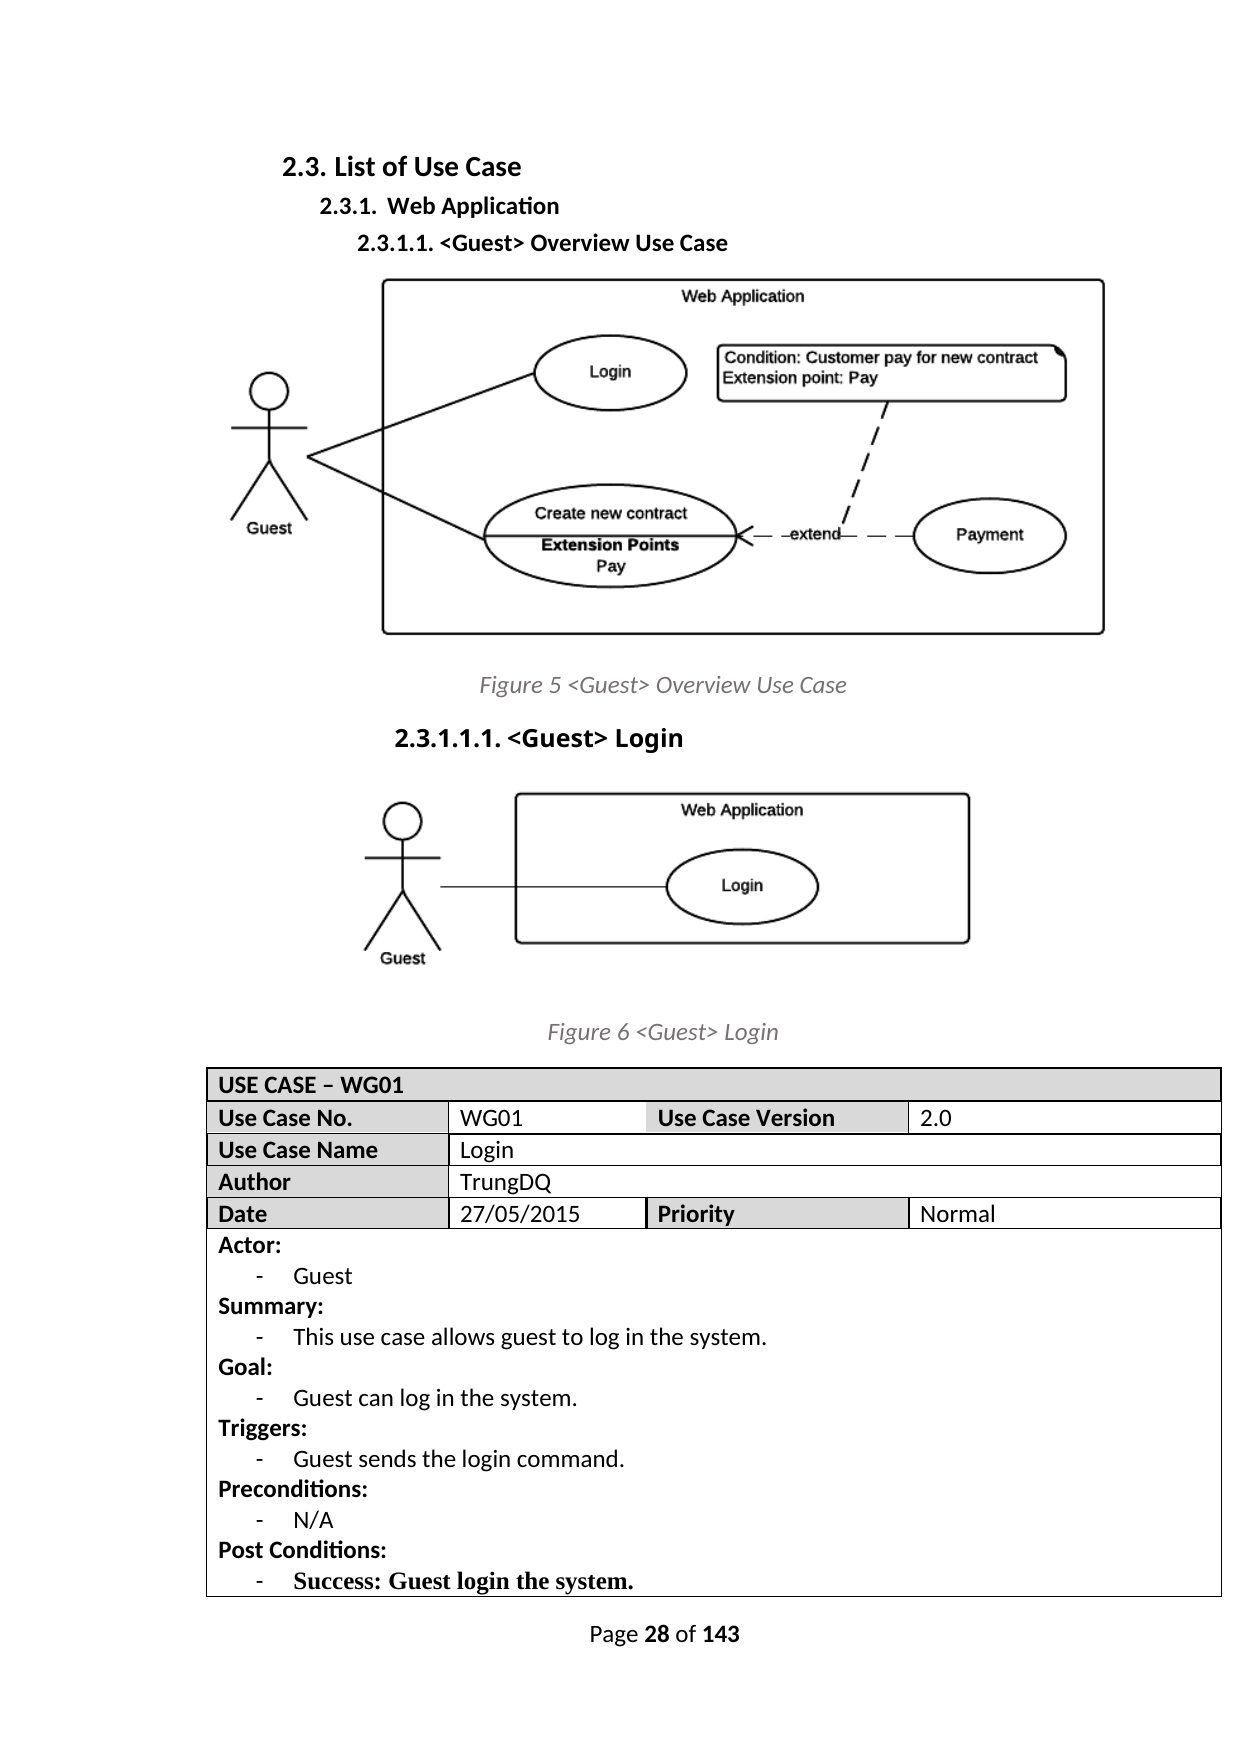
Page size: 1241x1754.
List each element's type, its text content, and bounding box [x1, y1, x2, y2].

table_cell Use Case Name [208, 1134, 448, 1165]
table_cell Use Case Version [646, 1102, 908, 1132]
subtitle List of Use Case [282, 148, 1122, 183]
subtitle <Guest> Login [394, 720, 1122, 754]
table_header USE CASE – WG01 [208, 1069, 1220, 1100]
picture [341, 757, 988, 997]
table_cell 2.0 [909, 1102, 1221, 1132]
table_cell Date [208, 1198, 448, 1228]
table_cell TrungDQ [449, 1166, 1221, 1197]
table_cell Use Case No. [207, 1102, 448, 1132]
picture [206, 260, 1124, 650]
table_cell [207, 1229, 1221, 1596]
text Figure <Guest> Login [207, 1016, 1122, 1046]
table_cell Normal [910, 1198, 1220, 1228]
subtitle <Guest> Overview Use Case [357, 227, 1122, 258]
table_cell Priority [648, 1198, 908, 1228]
table_cell WG01 [449, 1102, 646, 1132]
text Figure <Guest> Overview Use Case [207, 669, 1122, 699]
table_cell Author [207, 1166, 448, 1197]
subtitle Web Application [319, 190, 1122, 221]
table_cell Login [450, 1135, 1220, 1165]
table_cell 27/05/2015 [450, 1198, 645, 1228]
